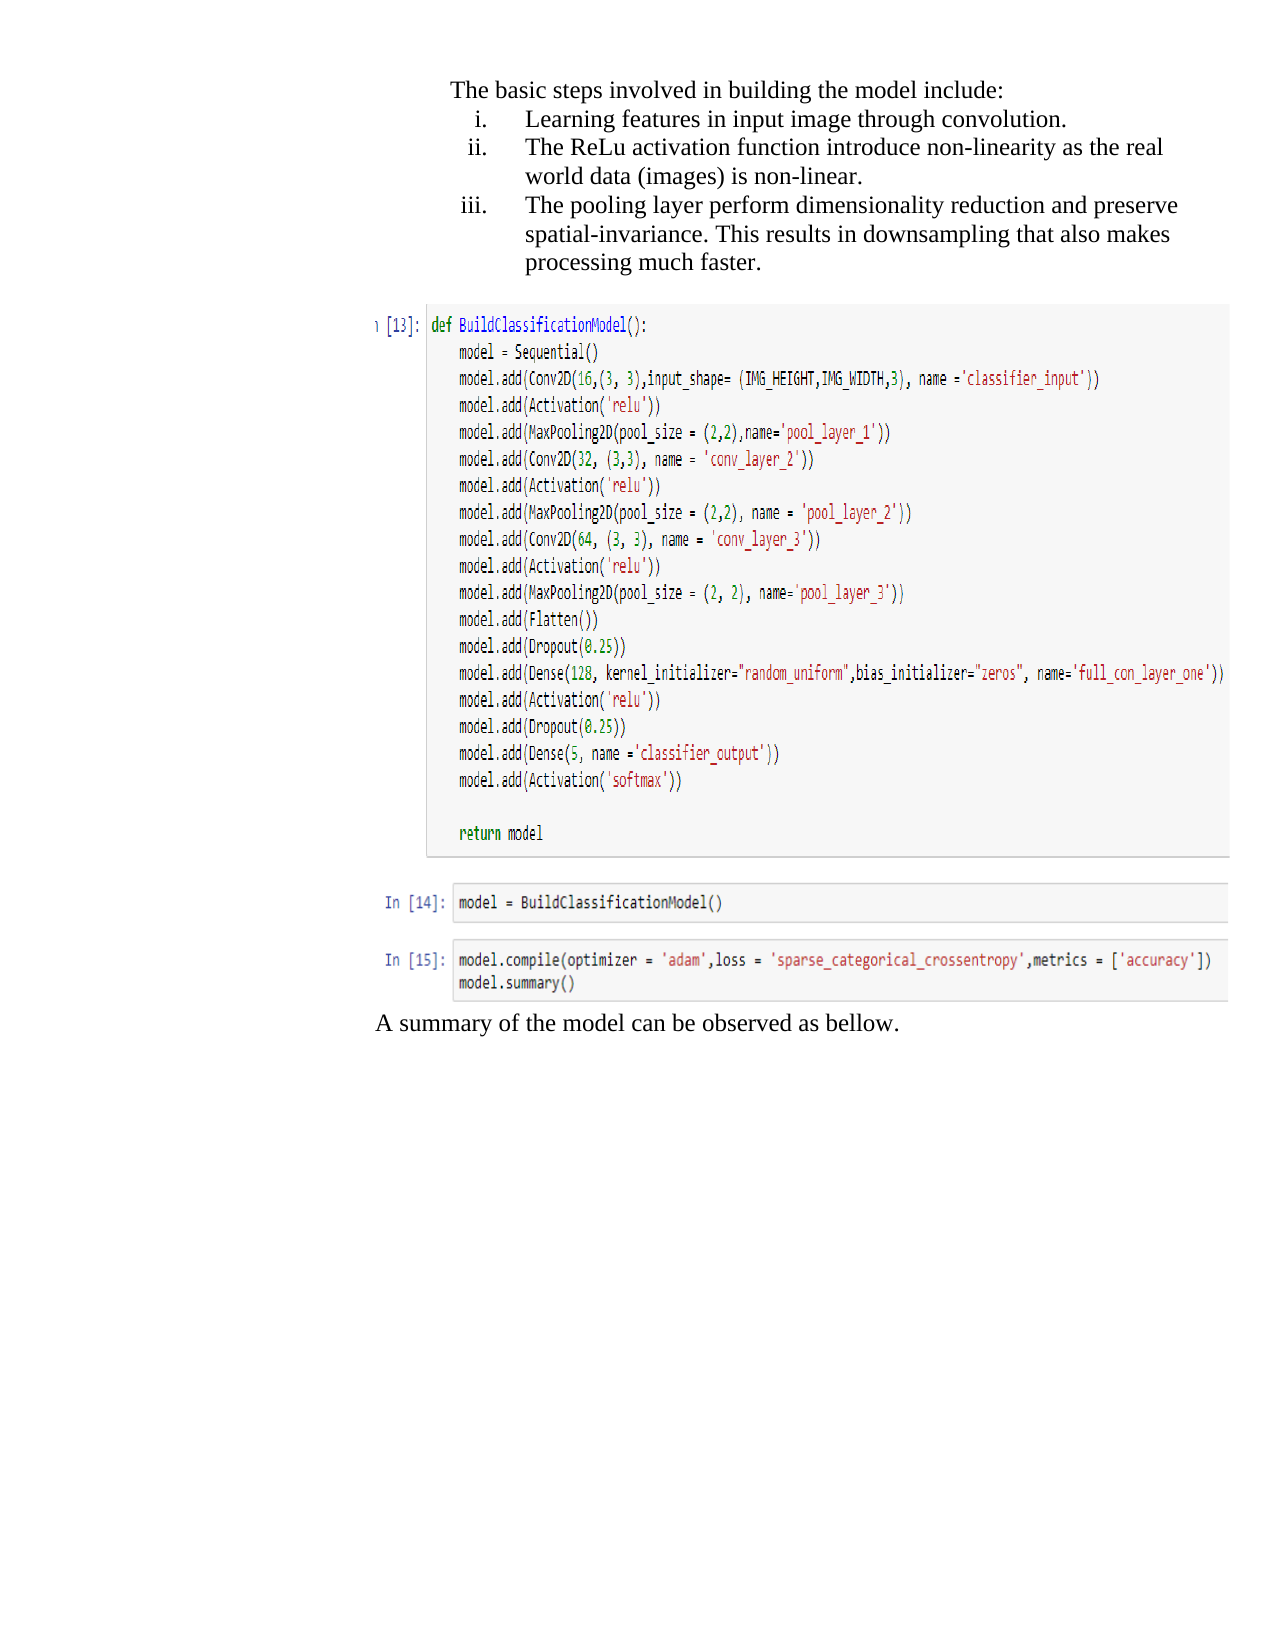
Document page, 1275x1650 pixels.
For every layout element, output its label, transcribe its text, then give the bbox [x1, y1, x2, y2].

list Learning features in input image through convolution. [487, 104, 1200, 132]
picture [375, 304, 1230, 866]
list A summary of the model can be observed as bellow. [375, 1008, 1200, 1036]
picture [375, 867, 1229, 1006]
list The basic steps involved in building the model include: [450, 75, 1200, 104]
list The ReLu activation function introduce non-linearity as the real world data (images) is non-linear. [487, 132, 1200, 190]
list The pooling layer perform dimensionality reduction and preserve spatial-invariance. This results in downsampling that also makes processing much faster. [487, 190, 1200, 276]
